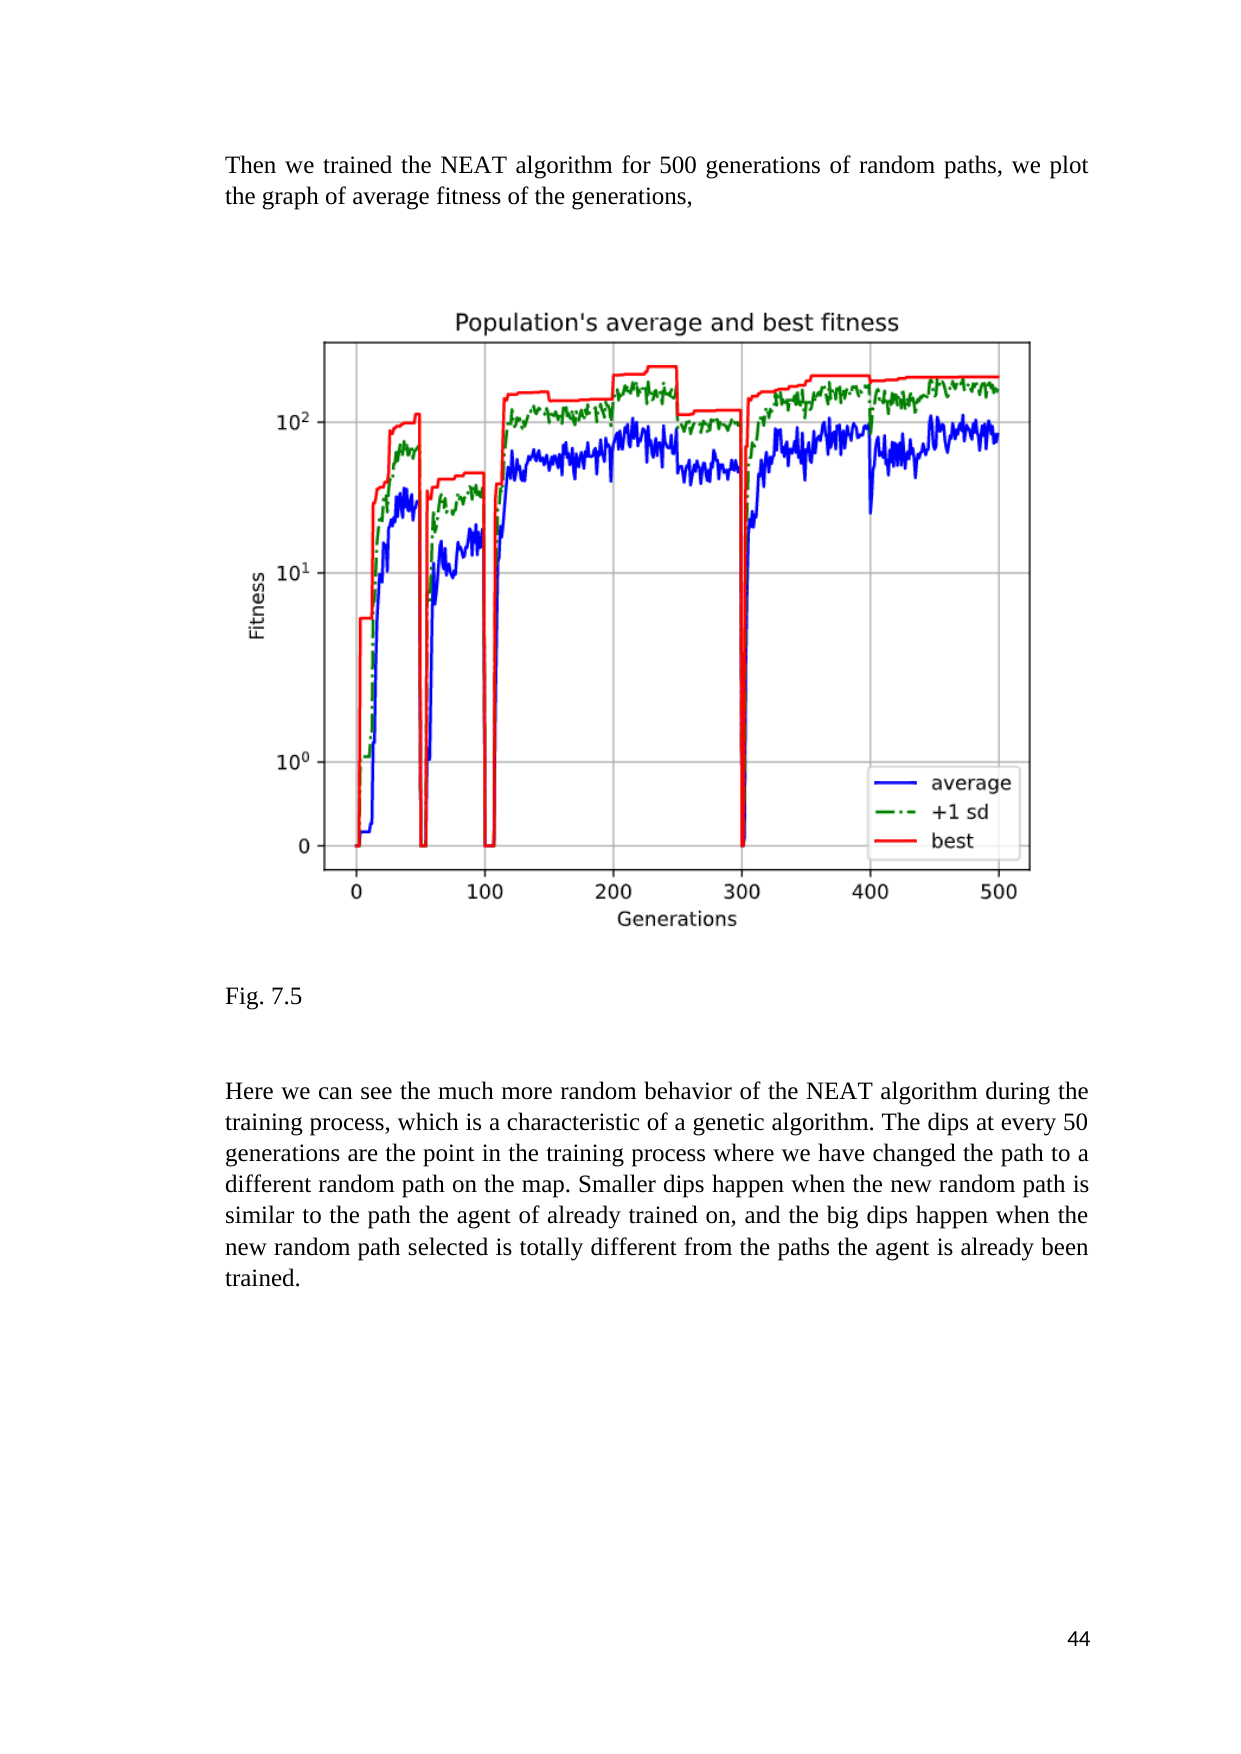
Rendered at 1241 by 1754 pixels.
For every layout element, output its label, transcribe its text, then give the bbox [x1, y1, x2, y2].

text Fig. 7.5 [225, 981, 1090, 1010]
text Then we trained the NEAT algorithm for 500 generations of random paths, we plot the graph of average fitness of the generations, [225, 150, 1090, 210]
text Here we can see the much more random behavior of the NEAT algorithm during the training process, which is a characteristic of a genetic algorithm. The dips at every 50 generations are the point in the training process where we have changed the path to a different random path on the map. Smaller dips happen when the new random path is similar to the path the agent of already trained on, and the big dips happen when the new random path selected is totally different from the paths the agent is already been trained. [225, 1076, 1090, 1291]
picture [225, 276, 1090, 963]
